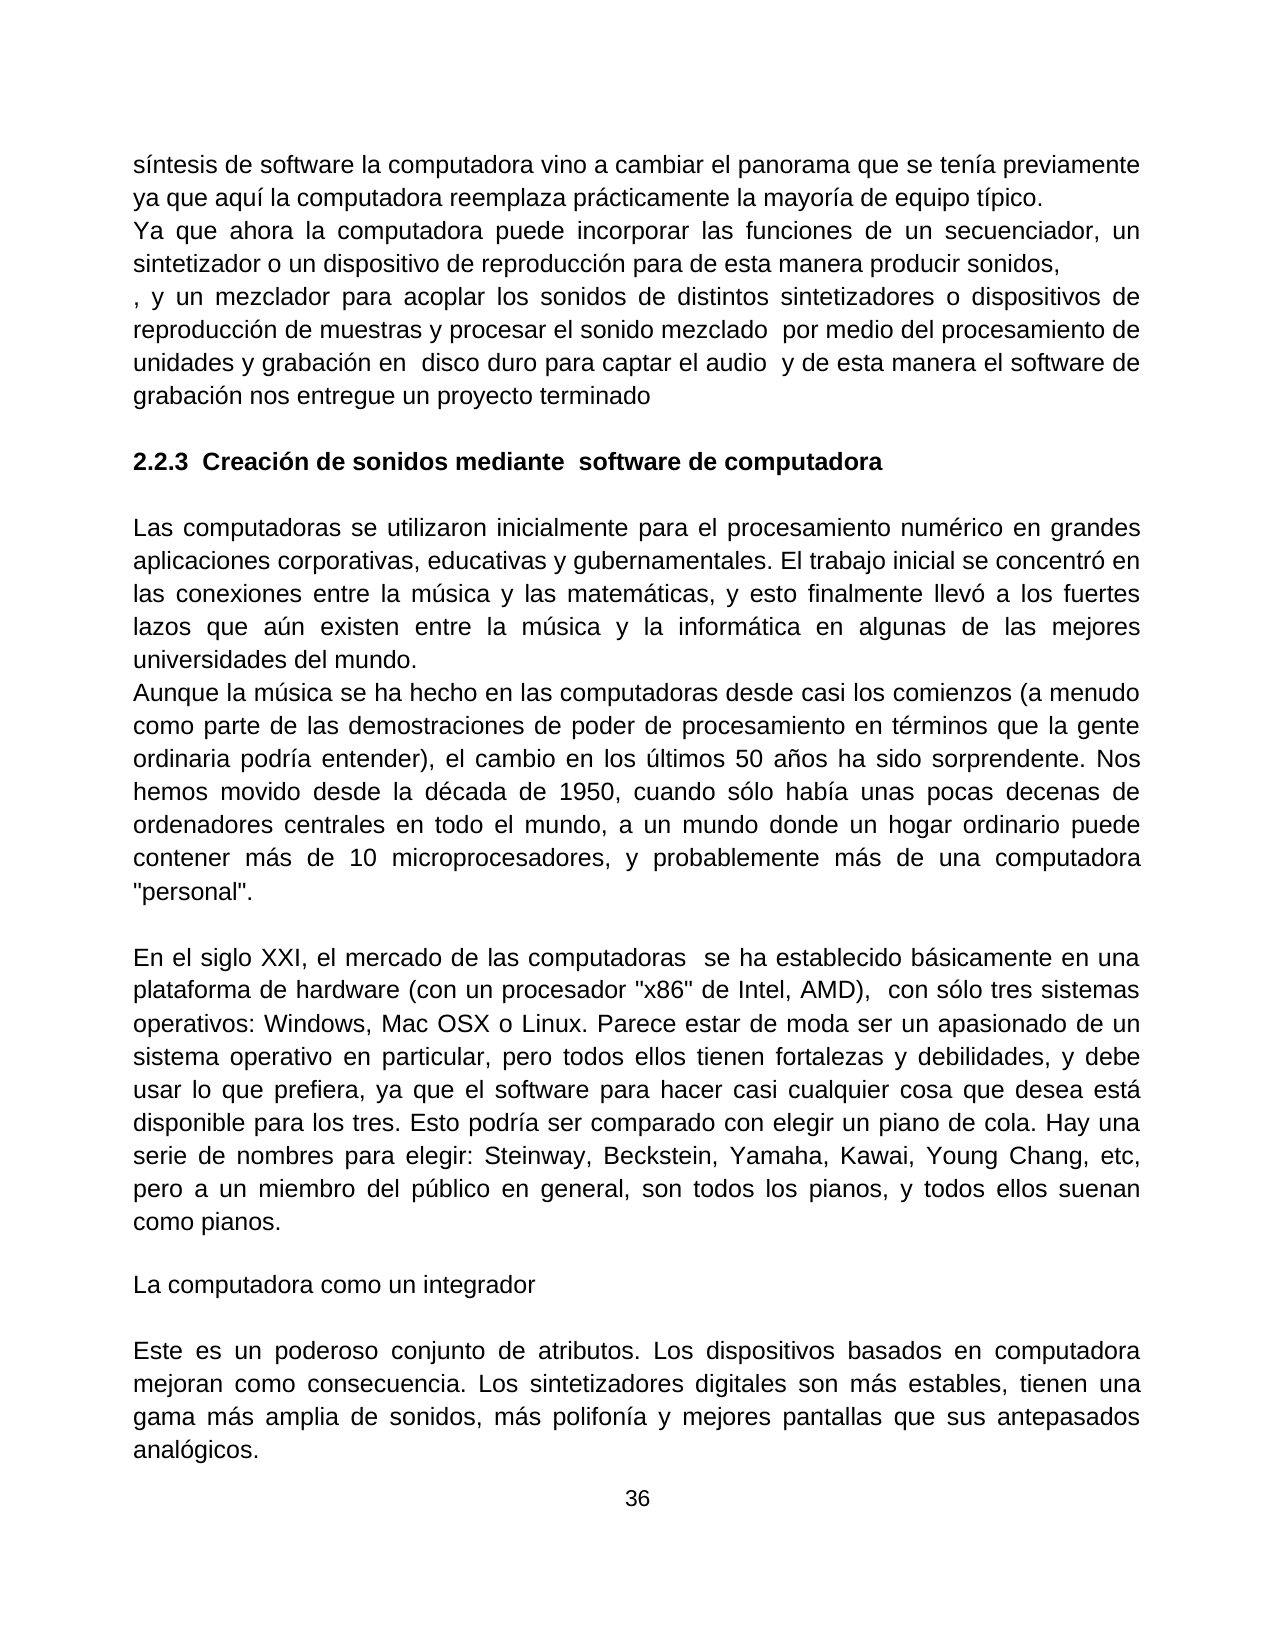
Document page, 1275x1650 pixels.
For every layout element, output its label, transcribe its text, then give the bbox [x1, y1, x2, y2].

text Este es un poderoso conjunto de atributos. Los dispositivos basados en computadora mejoran como consecuencia. Los sintetizadores digitales son más estables, tienen una gama más amplia de sonidos, más polifonía y mejores pantallas que sus antepasados analógicos. [133, 1336, 1142, 1464]
text Las computadoras se utilizaron inicialmente para el procesamiento numérico en grandes aplicaciones corporativas, educativas y gubernamentales. El trabajo inicial se concentró en las conexiones entre la música y las matemáticas, y esto finalmente llevó a los fuertes lazos que aún existen entre la música y la informática en algunas de las mejores universidades del mundo. [133, 513, 1142, 674]
text Aunque la música se ha hecho en las computadoras desde casi los comienzos (a menudo como parte de las demostraciones de poder de procesamiento en términos que la gente ordinaria podría entender), el cambio en los últimos 50 años ha sido sorprendente. Nos hemos movido desde la década de 1950, cuando sólo había unas pocas decenas de ordenadores centrales en todo el mundo, a un mundo donde un hogar ordinario puede contener más de 10 microprocesadores, y probablemente más de una computadora "personal". [133, 678, 1142, 905]
text , y un mezclador para acoplar los sonidos de distintos sintetizadores o dispositivos de reproducción de muestras y procesar el sonido mezclado por medio del procesamiento de unidades y grabación en disco duro para captar el audio y de esta manera el software de grabación nos entregue un proyecto terminado [133, 282, 1142, 410]
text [133, 150, 1142, 212]
text Ya que ahora la computadora puede incorporar las funciones de un secuenciador, un sintetizador o un dispositivo de reproducción para de esta manera producir sonidos, [133, 216, 1142, 278]
subtitle 2.2.3 Creación de sonidos mediante software de computadora [133, 447, 1142, 476]
text La computadora como un integrador [133, 1270, 1142, 1299]
text En el siglo XXI, el mercado de las computadoras se ha establecido básicamente en una plataforma de hardware (con un procesador "x86" de Intel, AMD), con sólo tres sistemas operativos: Windows, Mac OSX o Linux. Parece estar de moda ser un apasionado de un sistema operativo en particular, pero todos ellos tienen fortalezas y debilidades, y debe usar lo que prefiera, ya que el software para hacer casi cualquier cosa que desea está disponible para los tres. Esto podría ser comparado con elegir un piano de cola. Hay una serie de nombres para elegir: Steinway, Beckstein, Yamaha, Kawai, Young Chang, etc, pero a un miembro del público en general, son todos los pianos, y todos ellos suenan como pianos. [133, 942, 1142, 1235]
